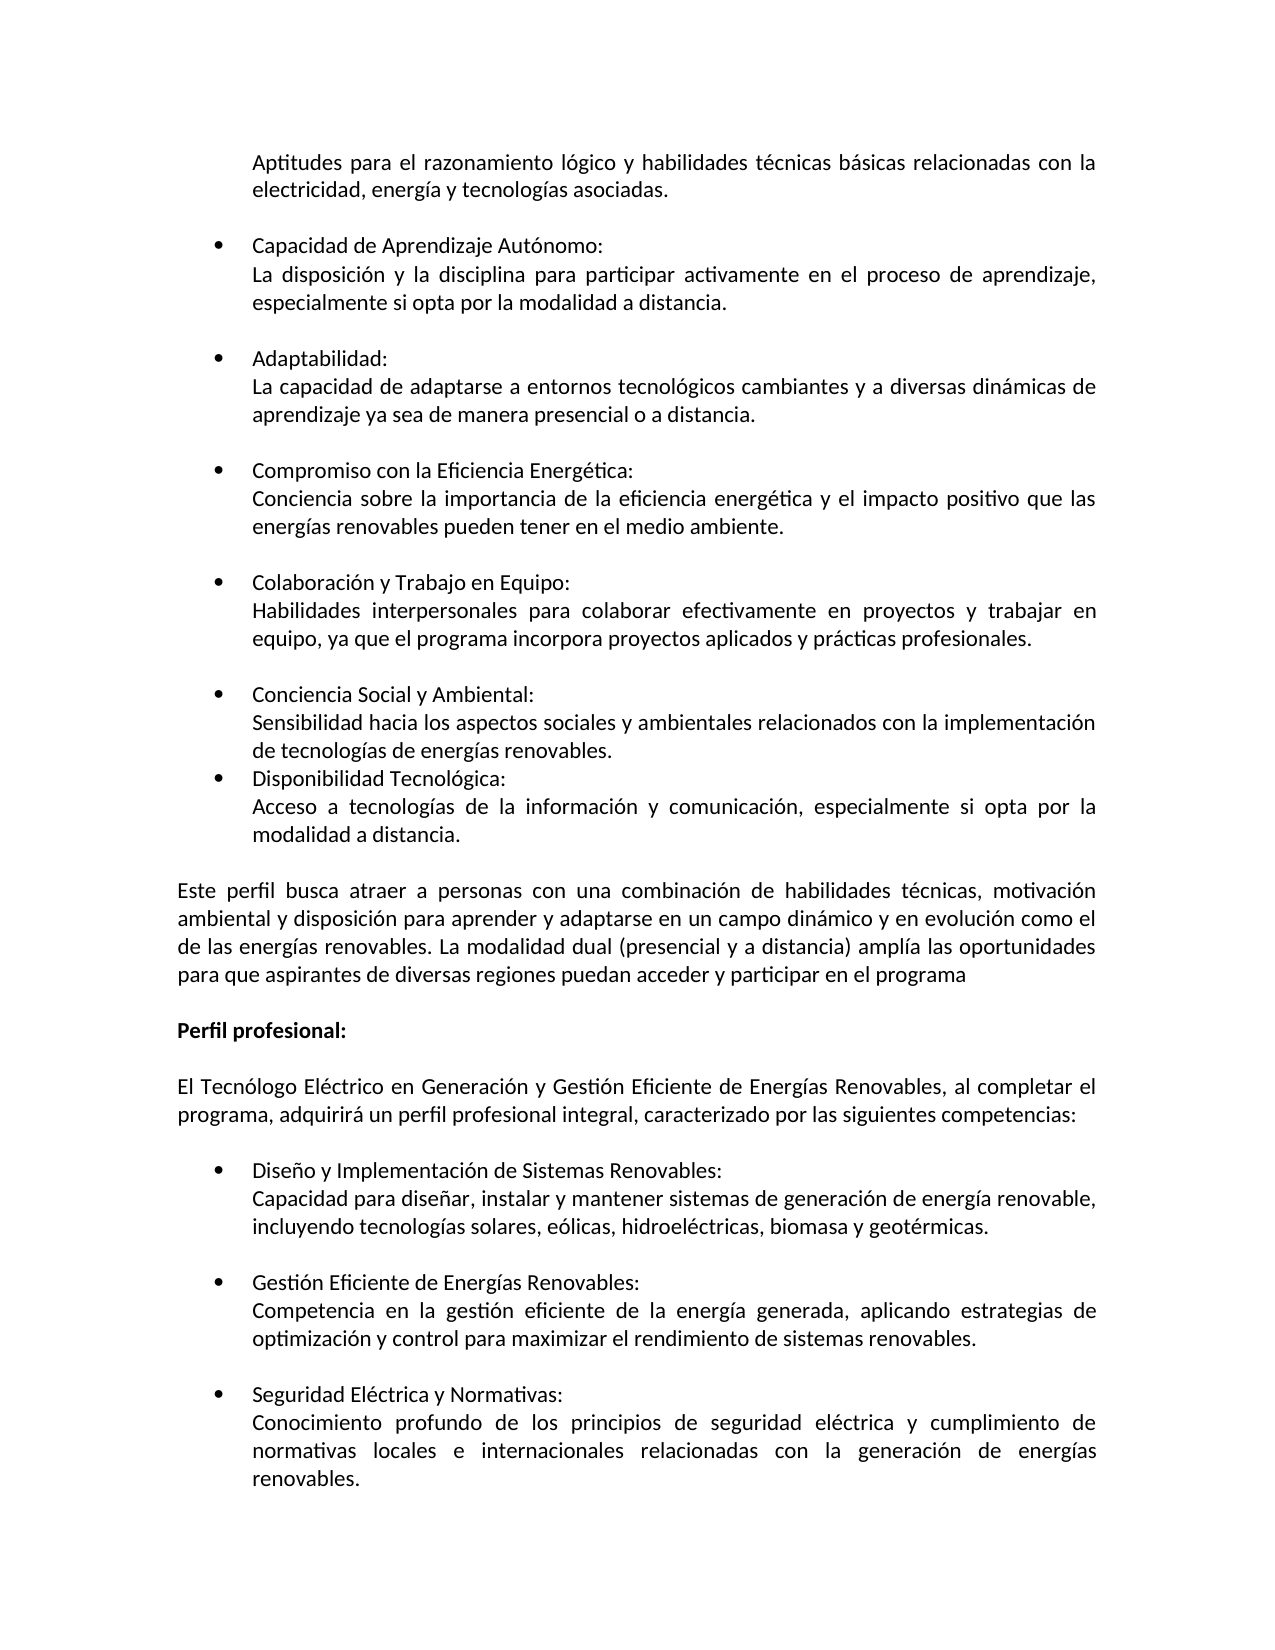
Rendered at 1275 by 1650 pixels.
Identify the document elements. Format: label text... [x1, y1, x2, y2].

list Adaptabilidad: [214, 344, 1098, 372]
list Conocimiento profundo de los principios de seguridad eléctrica y cumplimiento de normativas locales e internacionales relacionadas con la generación de energías renovables. [252, 1408, 1098, 1493]
list Acceso a tecnologías de la información y comunicación, especialmente si opta por la modalidad a distancia. [252, 792, 1098, 848]
list La capacidad de adaptarse a entornos tecnológicos cambiantes y a diversas dinámicas de aprendizaje ya sea de manera presencial o a distancia. [252, 372, 1098, 428]
list La disposición y la disciplina para participar activamente en el proceso de aprendizaje, especialmente si opta por la modalidad a distancia. [252, 260, 1098, 316]
text Este perfil busca atraer a personas con una combinación de habilidades técnicas, motivación ambiental y disposición para aprender y adaptarse en un campo dinámico y en evolución como el de las energías renovables. La modalidad dual (presencial y a distancia) amplía las oportunidades para que aspirantes de diversas regiones puedan acceder y participar en el programa [177, 876, 1098, 988]
list Capacidad para diseñar, instalar y mantener sistemas de generación de energía renovable, incluyendo tecnologías solares, eólicas, hidroeléctricas, biomasa y geotérmicas. [252, 1184, 1098, 1240]
list Conciencia sobre la importancia de la eficiencia energética y el impacto positivo que las energías renovables pueden tener en el medio ambiente. [252, 484, 1098, 540]
list Colaboración y Trabajo en Equipo: [214, 568, 1098, 596]
list Diseño y Implementación de Sistemas Renovables: [214, 1156, 1098, 1184]
list Competencia en la gestión eficiente de la energía generada, aplicando estrategias de optimización y control para maximizar el rendimiento de sistemas renovables. [252, 1296, 1098, 1352]
list Disponibilidad Tecnológica: [214, 764, 1098, 792]
list Capacidad de Aprendizaje Autónomo: [214, 232, 1098, 260]
list Compromiso con la Eficiencia Energética: [214, 456, 1098, 484]
text El Tecnólogo Eléctrico en Generación y Gestión Eficiente de Energías Renovables, al completar el programa, adquirirá un perfil profesional integral, caracterizado por las siguientes competencias: [177, 1072, 1098, 1128]
list Conciencia Social y Ambiental: [214, 680, 1098, 708]
list Habilidades interpersonales para colaborar efectivamente en proyectos y trabajar en equipo, ya que el programa incorpora proyectos aplicados y prácticas profesionales. [252, 596, 1098, 652]
text Perfil profesional: [177, 1016, 1098, 1044]
list Aptitudes para el razonamiento lógico y habilidades técnicas básicas relacionadas con la electricidad, energía y tecnologías asociadas. [252, 148, 1098, 204]
list Sensibilidad hacia los aspectos sociales y ambientales relacionados con la implementación de tecnologías de energías renovables. [252, 708, 1098, 764]
list Seguridad Eléctrica y Normativas: [214, 1381, 1098, 1408]
list Gestión Eficiente de Energías Renovables: [214, 1268, 1098, 1296]
